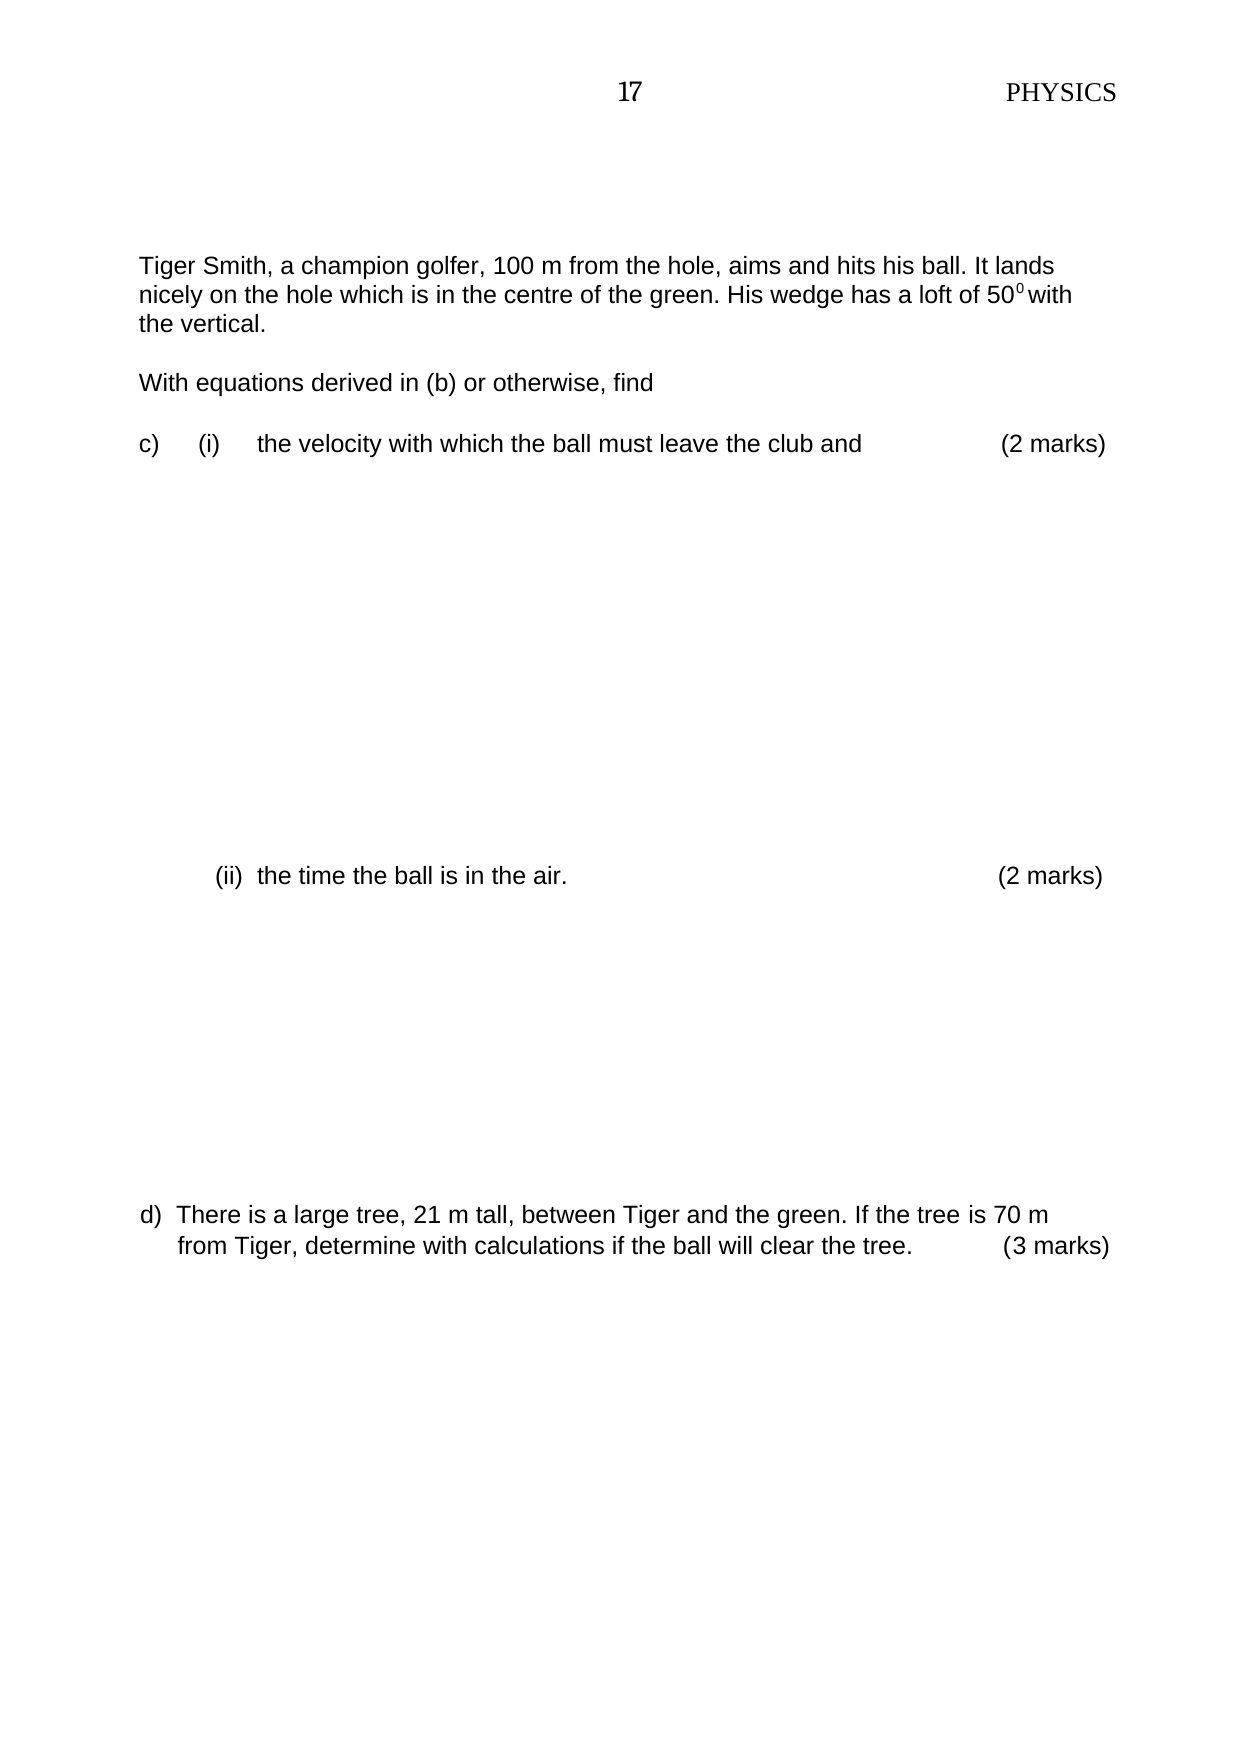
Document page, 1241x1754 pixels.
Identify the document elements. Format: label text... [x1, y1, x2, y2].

text Tiger Smith, a champion golfer, 100 m from the hole, aims and hits his ball. It lands nicely on the hole which is in the centre of the green. His wedge has a loft of 500 with the vertical. [139, 251, 1105, 338]
text c) (i) the velocity with which the ball must leave the club and (2 marks) [139, 429, 1111, 458]
text d) There is a large tree, 21 m tall, between Tiger and the green. If the tree is 70 m [140, 1200, 1111, 1229]
list from Tiger, determine with calculations if the ball will clear the tree. (3 marks) [177, 1231, 1111, 1260]
text With equations derived in (b) or otherwise, find [139, 368, 1111, 396]
text (ii) the time the ball is in the air. (2 marks) [139, 861, 1111, 890]
